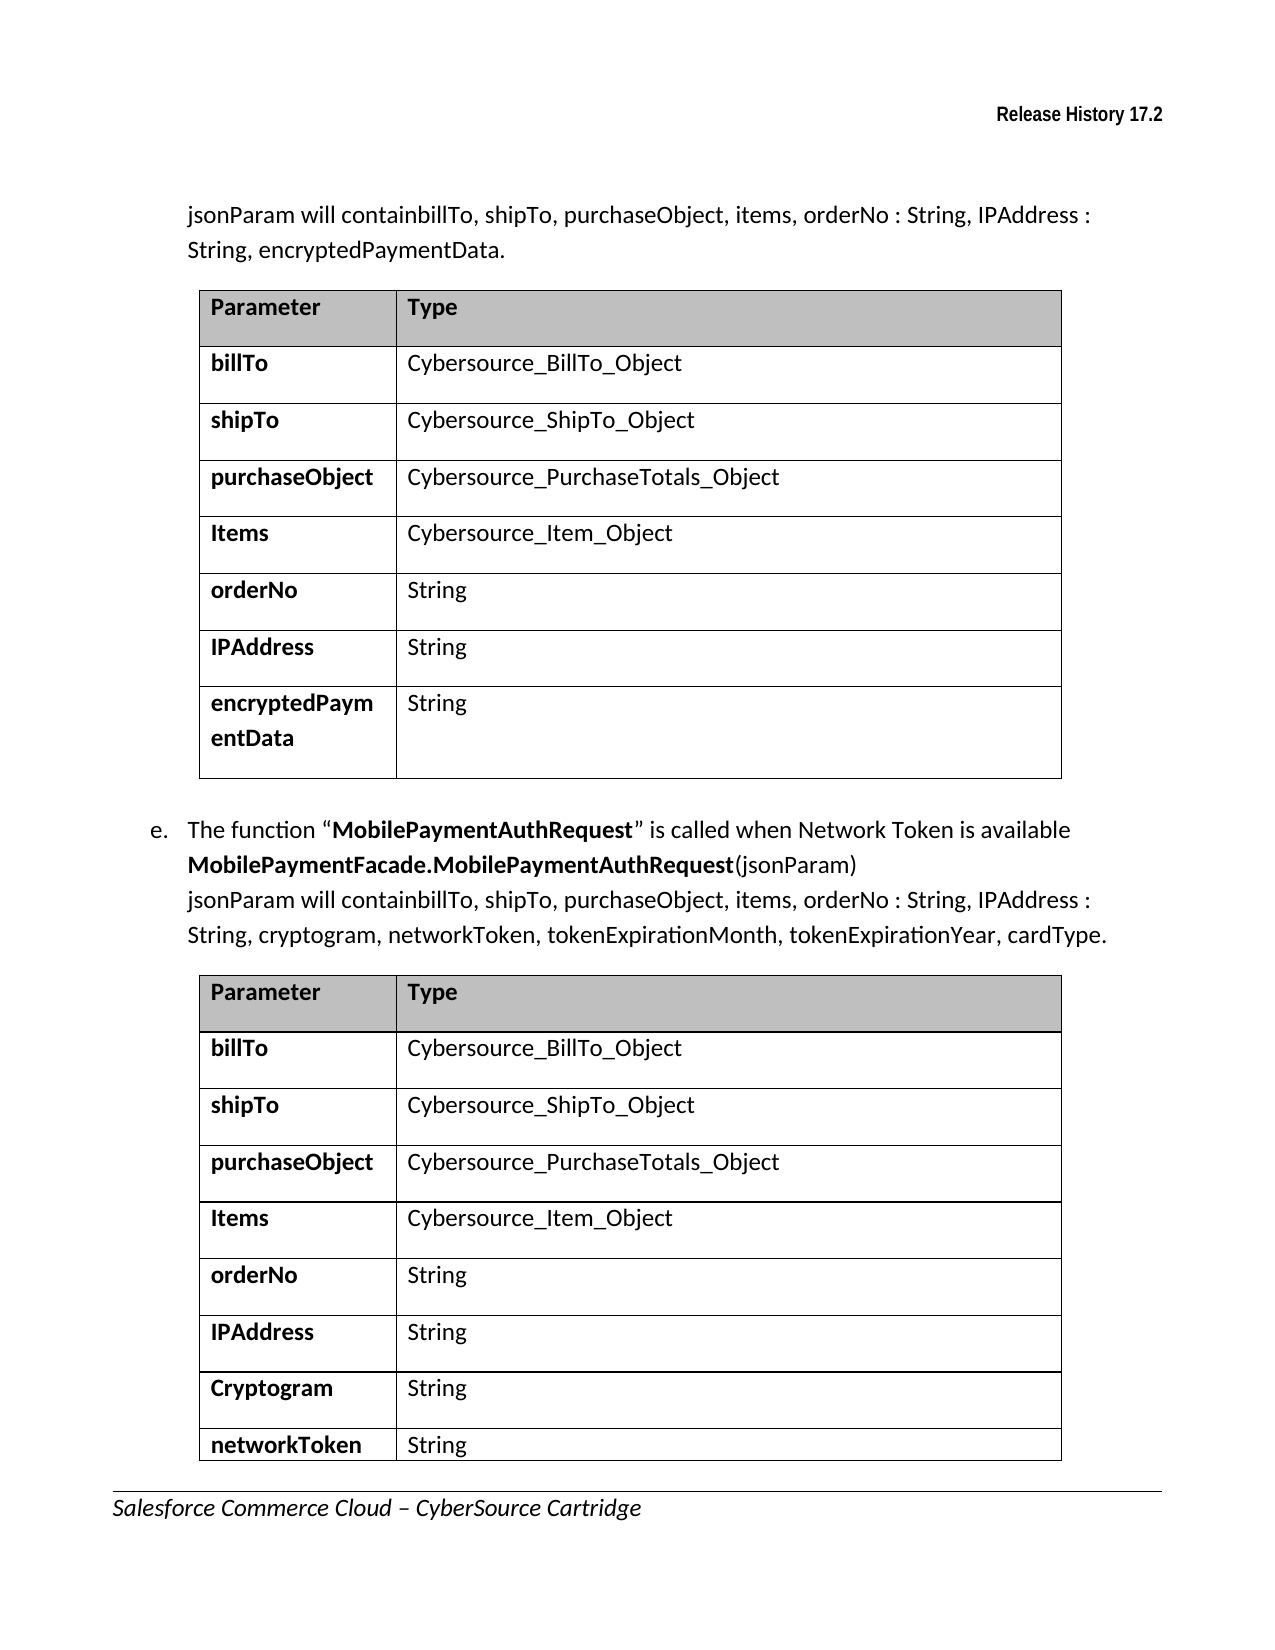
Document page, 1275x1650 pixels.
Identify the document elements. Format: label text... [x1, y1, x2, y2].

table_header Parameter [200, 976, 396, 1031]
table_cell String [397, 1373, 1061, 1428]
table_cell Cybersource_Item_Object [397, 517, 1061, 573]
table_cell shipTo [200, 1089, 396, 1145]
table_cell Cybersource_BillTo_Object [397, 347, 1061, 403]
table_cell Items [200, 1203, 396, 1258]
table_cell String [397, 574, 1061, 629]
table_cell orderNo [200, 1259, 396, 1315]
table_cell Cybersource_BillTo_Object [397, 1033, 1061, 1088]
table_cell billTo [200, 347, 396, 403]
table_header Type [397, 291, 1061, 346]
table_cell String [397, 1316, 1061, 1371]
table_cell String [397, 1429, 1061, 1460]
table_header Parameter [200, 291, 396, 346]
table_cell String [397, 631, 1061, 686]
table_cell String [397, 687, 1061, 778]
list jsonParam will containbillTo, shipTo, purchaseObject, items, orderNo : String, IPAddress : String, encryptedPaymentData. [187, 199, 1162, 264]
table_cell IPAddress [200, 1316, 396, 1371]
list MobilePaymentFacade.MobilePaymentAuthRequest(jsonParam) [187, 849, 1162, 879]
list jsonParam will containbillTo, shipTo, purchaseObject, items, orderNo : String, IPAddress : String, cryptogram, networkToken, tokenExpirationMonth, tokenExpirationYear, cardType. [187, 884, 1162, 949]
table_header Type [397, 976, 1061, 1031]
table_cell Cybersource_PurchaseTotals_Object [397, 1146, 1061, 1201]
list The function “MobilePaymentAuthRequest” is called when Network Token is available [150, 814, 1162, 844]
table_cell Cybersource_Item_Object [397, 1203, 1061, 1258]
table_cell billTo [200, 1033, 396, 1088]
table_cell Cryptogram [200, 1373, 396, 1428]
table_cell Cybersource_ShipTo_Object [397, 1089, 1061, 1145]
table_cell purchaseObject [200, 1146, 396, 1201]
table_cell Items [200, 517, 396, 573]
table_cell String [397, 1259, 1061, 1315]
table_cell Cybersource_ShipTo_Object [397, 404, 1061, 459]
table_cell Cybersource_PurchaseTotals_Object [397, 461, 1061, 516]
table_cell IPAddress [200, 631, 396, 686]
table_cell shipTo [200, 404, 396, 459]
table_cell networkToken [200, 1429, 396, 1460]
table_cell purchaseObject [200, 461, 396, 516]
table_cell orderNo [200, 574, 396, 629]
table_cell encryptedPaymentData [200, 687, 396, 778]
